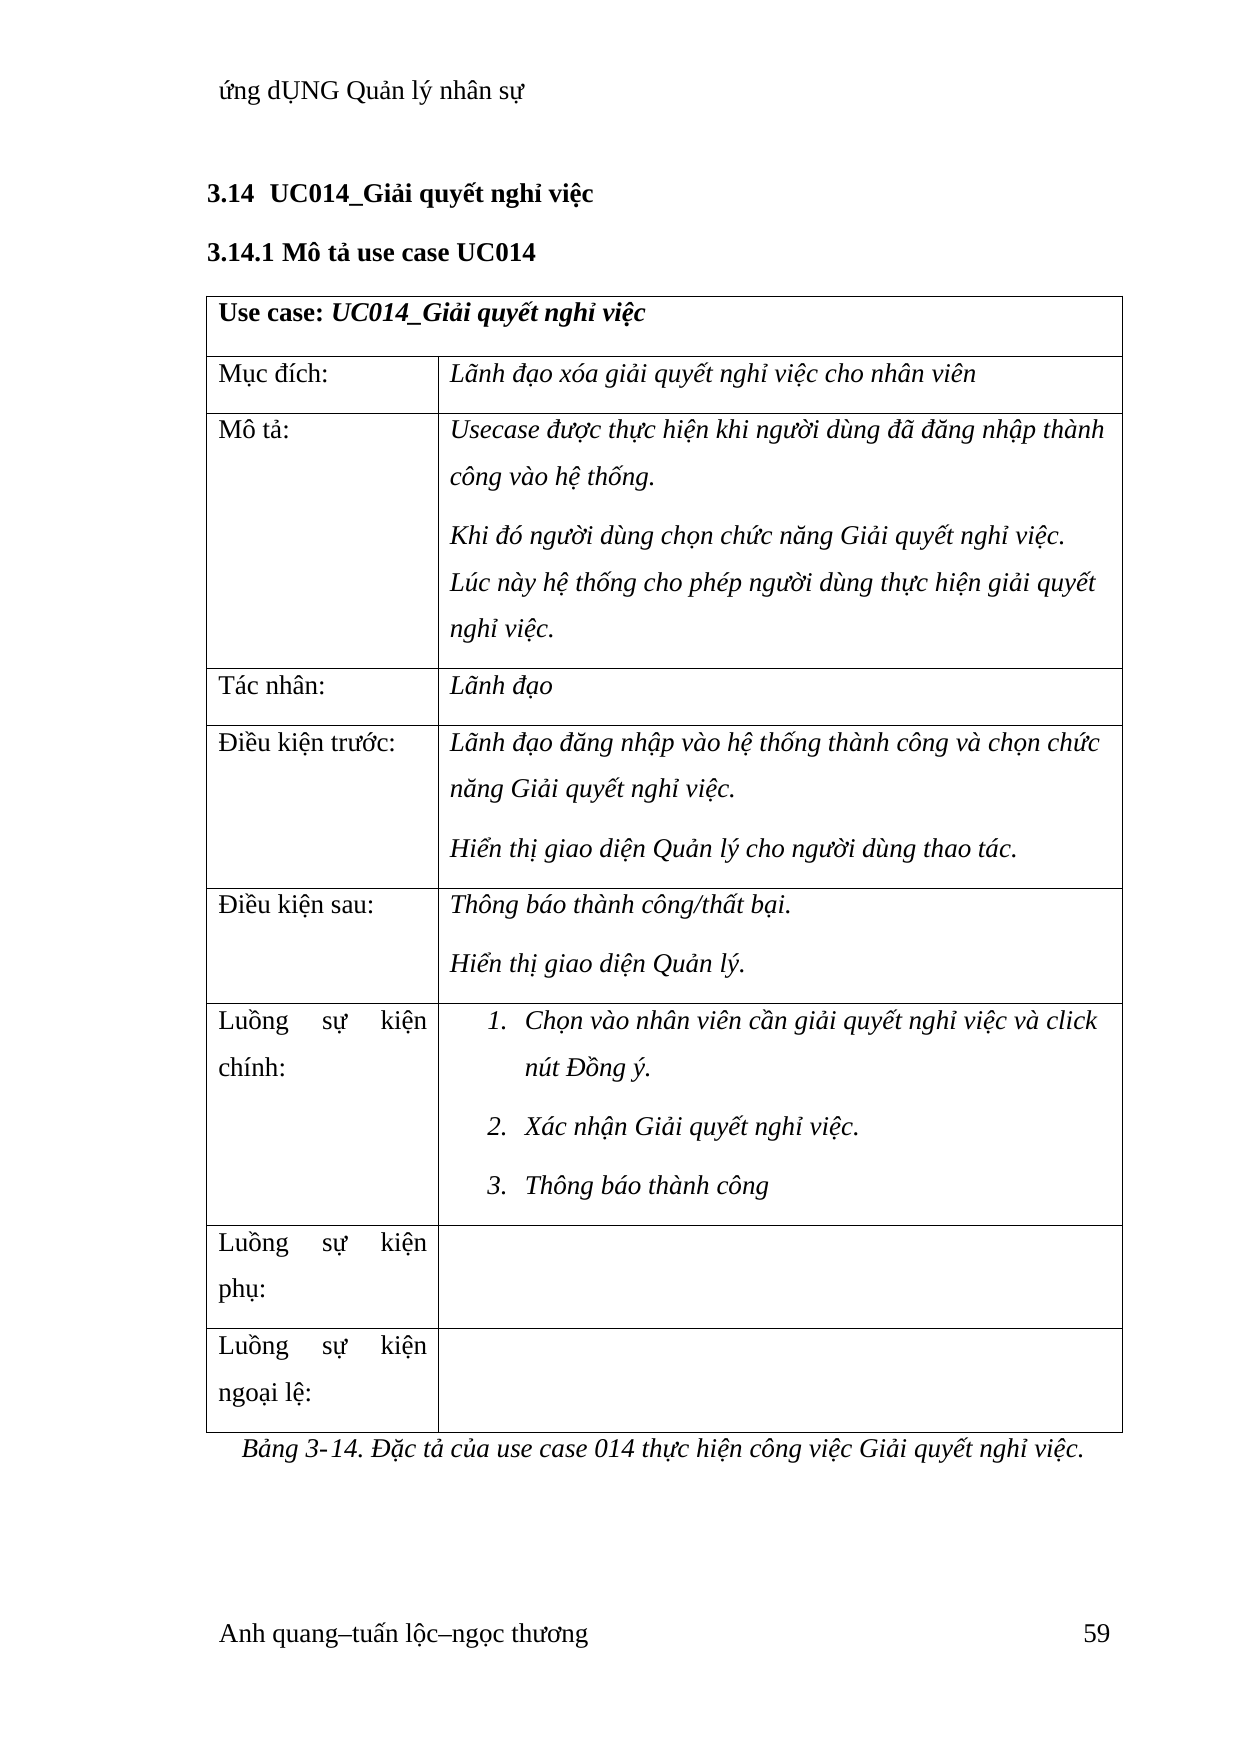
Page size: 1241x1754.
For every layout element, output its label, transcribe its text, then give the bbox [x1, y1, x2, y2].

subtitle UC014_Giải quyết nghỉ việc [207, 177, 1122, 208]
table_cell Điều kiện trước: [207, 726, 438, 887]
table_header Use case: UC014_Giải quyết nghỉ việc [207, 297, 1122, 356]
table_cell Luồng sự kiện ngoại lệ: [207, 1329, 438, 1432]
table_cell Chọn vào nhân viên cần giải quyết nghỉ việc và click nút Đồng ý. Xác nhận Giải quyết nghỉ việc. Thông báo thành công [439, 1004, 1122, 1225]
table_cell [439, 1329, 1122, 1432]
table_cell Điều kiện sau: [207, 889, 438, 1003]
table_cell Lãnh đạo [439, 669, 1122, 725]
table_cell Luồng sự kiện phụ: [207, 1226, 438, 1328]
table_cell [439, 1226, 1122, 1328]
table_cell Mô tả: [207, 414, 438, 668]
subtitle Mô tả use case UC014 [207, 236, 1122, 267]
table_cell Usecase được thực hiện khi người dùng đã đăng nhập thành công vào hệ thống. Khi đó người dùng chọn chức năng Giải quyết nghỉ việc. Lúc này hệ thống cho phép người dùng thực hiện giải quyết nghỉ việc. [439, 414, 1122, 668]
table_cell Luồng sự kiện chính: [207, 1004, 438, 1225]
table_cell Lãnh đạo đăng nhập vào hệ thống thành công và chọn chức năng Giải quyết nghỉ việc. Hiển thị giao diện Quản lý cho người dùng thao tác. [439, 726, 1122, 887]
text Bảng 3-14. Đặc tả của use case 014 thực hiện công việc Giải quyết nghỉ việc. [207, 1433, 1122, 1464]
table_cell Thông báo thành công/thất bại. Hiển thị giao diện Quản lý. [439, 889, 1122, 1003]
table_cell Lãnh đạo xóa giải quyết nghỉ việc cho nhân viên [439, 357, 1122, 412]
table_cell Tác nhân: [207, 669, 438, 725]
table_cell Mục đích: [207, 357, 438, 412]
